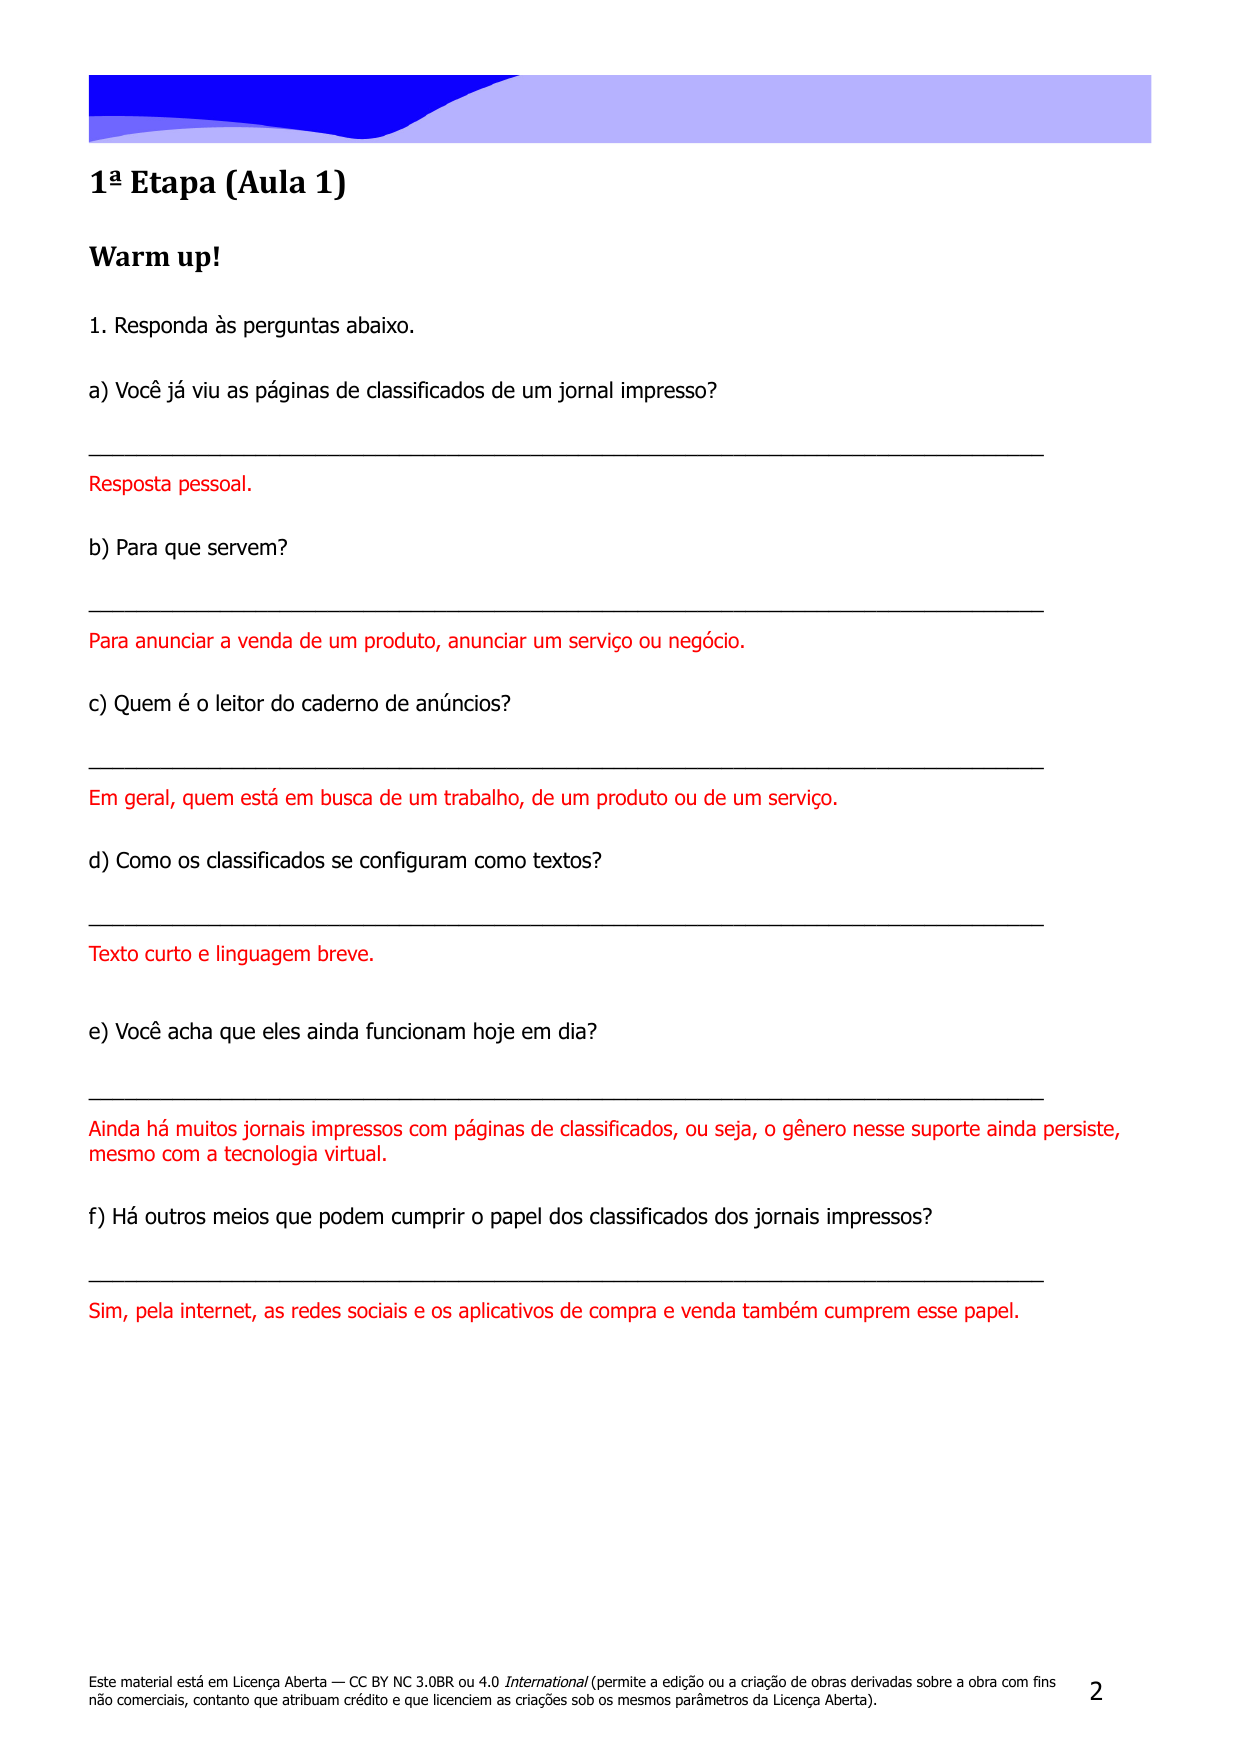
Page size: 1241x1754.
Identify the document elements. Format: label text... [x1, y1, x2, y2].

text ________________________________________________________________________________ [89, 1232, 1152, 1291]
text Para anunciar a venda de um produto, anunciar um serviço ou negócio. [89, 627, 1152, 653]
text ________________________________________________________________________________ [89, 562, 1152, 622]
text Resposta pessoal. [89, 471, 1152, 496]
text b) Para que servem? [89, 533, 1152, 559]
text Texto curto e linguagem breve. [89, 941, 1152, 966]
text f) Há outros meios que podem cumprir o papel dos classificados dos jornais impressos? [89, 1203, 1152, 1229]
text ________________________________________________________________________________ [89, 406, 1152, 465]
text 1ª Etapa (Aula 1) [89, 162, 1152, 201]
text ________________________________________________________________________________ [89, 876, 1152, 935]
text 1. Responda às perguntas abaixo. [89, 312, 1152, 338]
text Em geral, quem está em busca de um trabalho, de um produto ou de um serviço. [89, 784, 1152, 809]
text ________________________________________________________________________________ [89, 719, 1152, 778]
text ________________________________________________________________________________ [89, 1050, 1152, 1109]
text c) Quem é o leitor do caderno de anúncios? [89, 690, 1152, 716]
text d) Como os classificados se configuram como textos? [89, 846, 1152, 873]
text e) Você acha que eles ainda funcionam hoje em dia? [89, 1018, 1152, 1044]
picture [88, 75, 1152, 156]
text a) Você já viu as páginas de classificados de um jornal impresso? [89, 376, 1152, 403]
text Warm up! [89, 239, 1152, 273]
text Ainda há muitos jornais impressos com páginas de classificados, ou seja, o gênero nesse suporte ainda persiste, mesmo com a tecnologia virtual. [89, 1115, 1152, 1166]
text Sim, pela internet, as redes sociais e os aplicativos de compra e venda também cumprem esse papel. [89, 1297, 1152, 1322]
